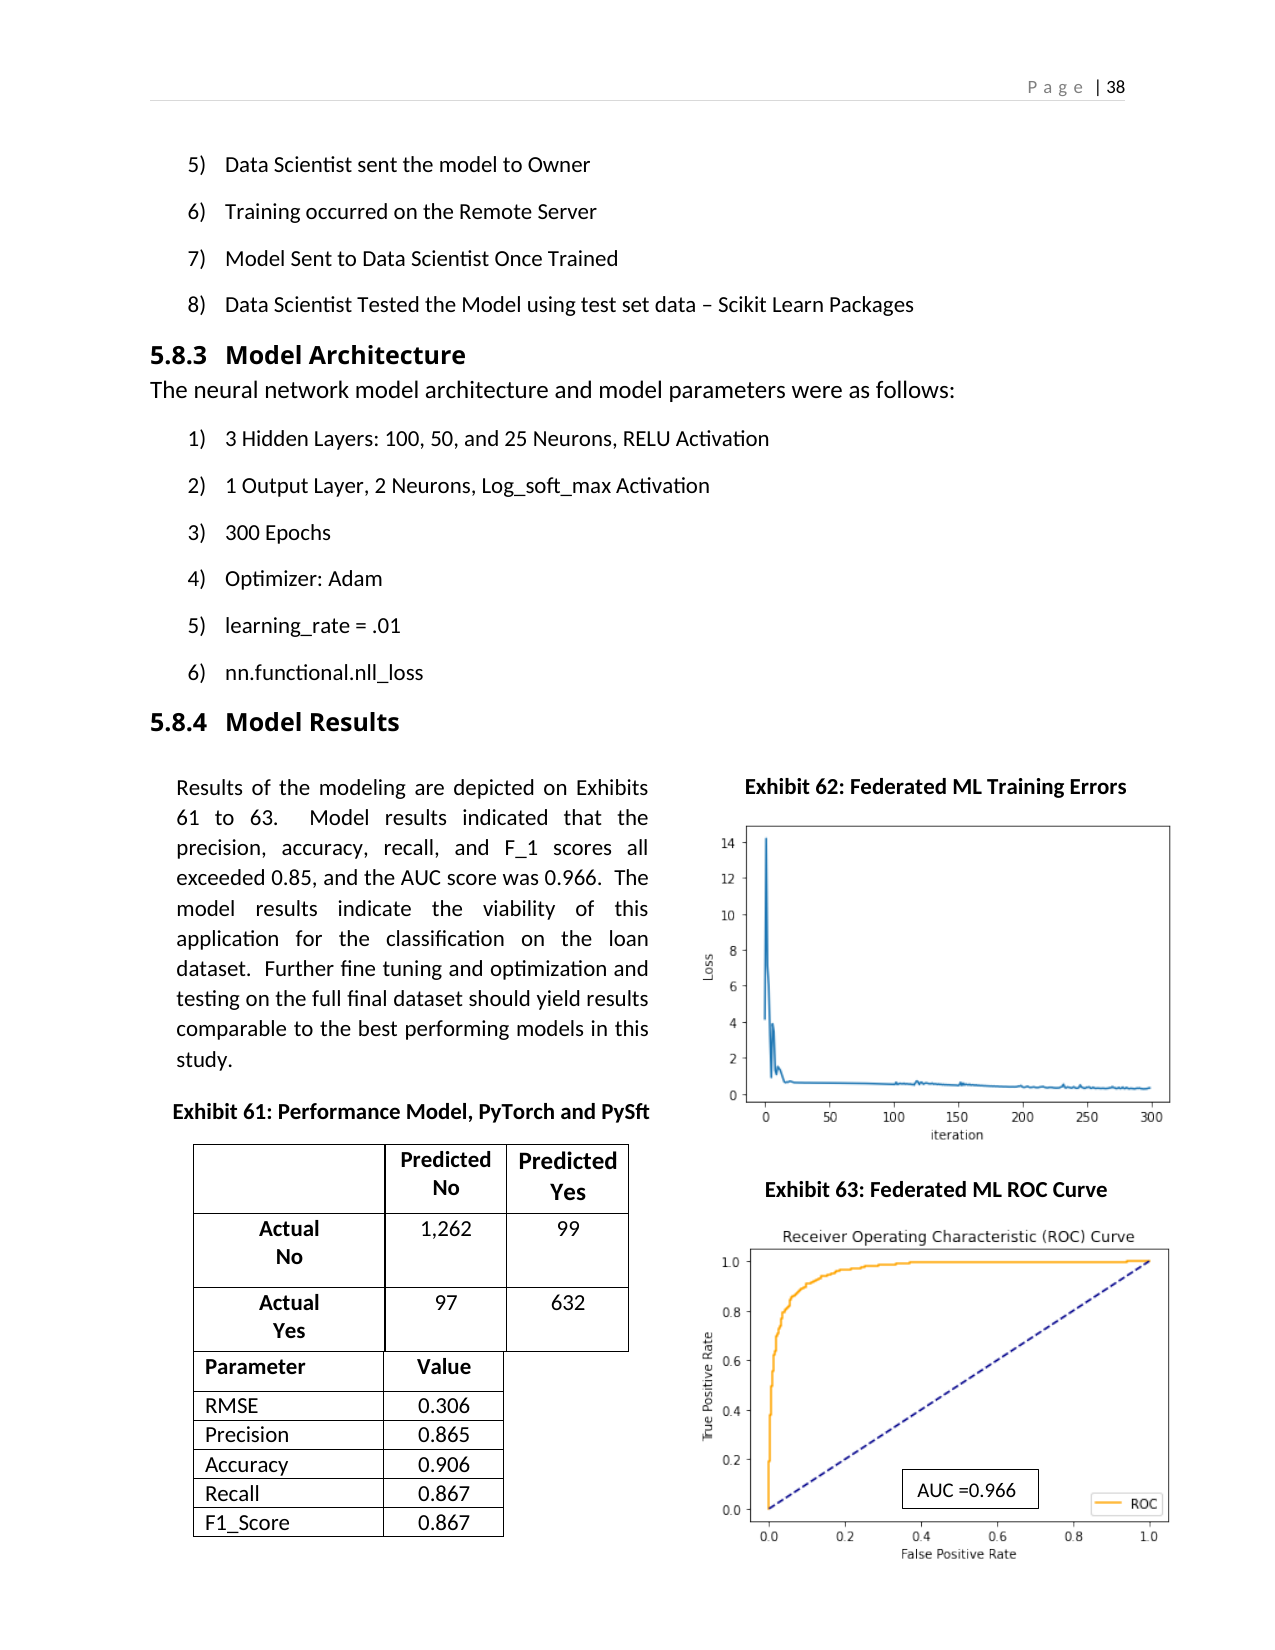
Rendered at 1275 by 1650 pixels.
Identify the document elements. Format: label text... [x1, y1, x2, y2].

picture [694, 818, 1177, 1150]
list 3 Hidden Layers: 100, 50, and 25 Neurons, RELU Activation [187, 424, 1125, 452]
list 300 Epochs [187, 518, 1125, 546]
list Optimizer: Adam [187, 564, 1125, 592]
list 1 Output Layer, 2 Neurons, Log_soft_max Activation [187, 471, 1125, 499]
list Data Scientist sent the model to Owner [187, 150, 1125, 178]
list Training occurred on the Remote Server [187, 197, 1125, 225]
list Data Scientist Tested the Model using test set data – Scikit Learn Packages [187, 291, 1125, 319]
picture [695, 1221, 1177, 1569]
list Model Sent to Data Scientist Once Trained [187, 244, 1125, 272]
list nn.functional.nll_loss [187, 658, 1125, 686]
list learning_rate = .01 [187, 611, 1125, 639]
subtitle 5.8.3 Model Architecture [150, 337, 1125, 372]
subtitle 5.8.4 Model Results [150, 705, 1125, 739]
text The neural network model architecture and model parameters were as follows: [150, 374, 1125, 405]
